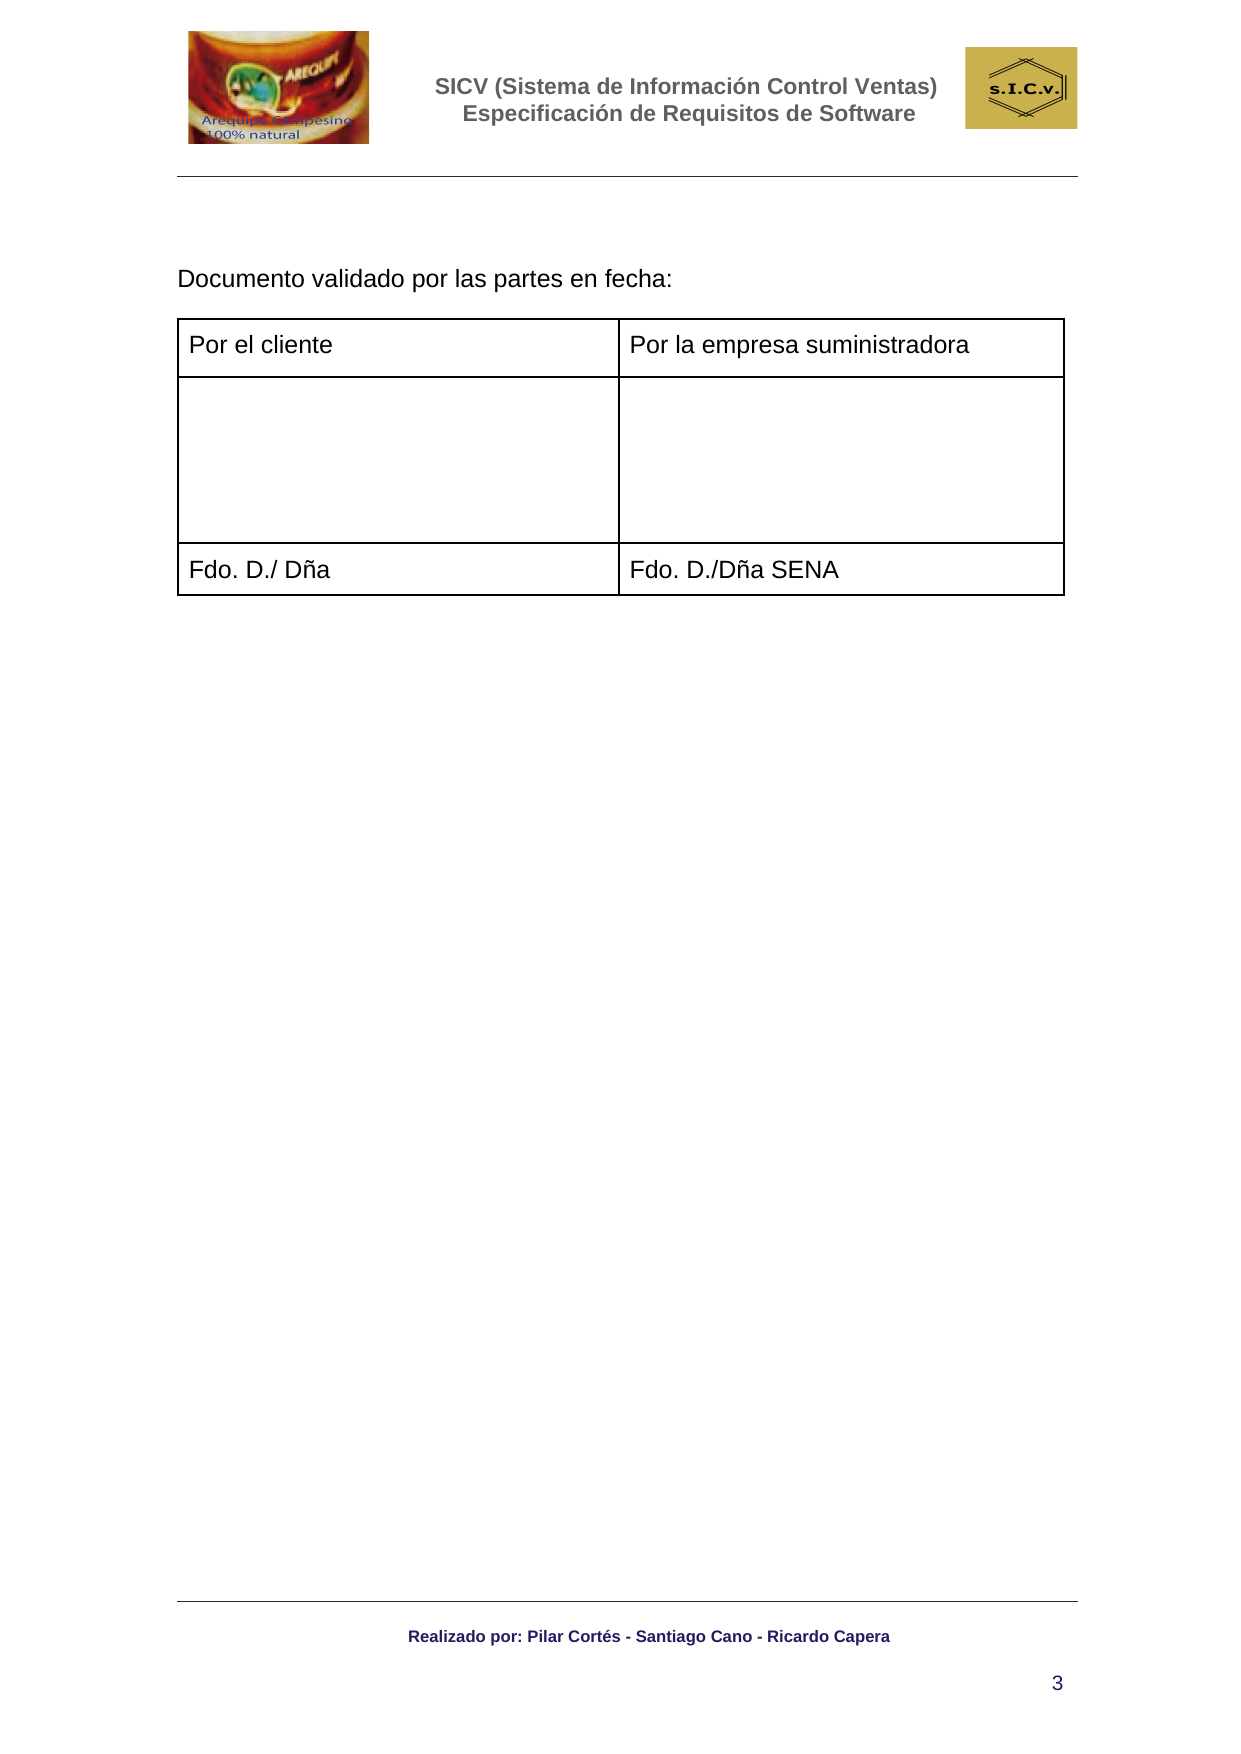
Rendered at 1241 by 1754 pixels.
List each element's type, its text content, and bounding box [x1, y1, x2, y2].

text Documento validado por las partes en fecha: [177, 264, 1063, 293]
picture [188, 31, 370, 144]
table_cell Fdo. D./Dña SENA [620, 544, 1063, 594]
table_cell [179, 378, 618, 542]
table_cell [620, 378, 1063, 542]
picture [965, 47, 1078, 129]
table_header Por el cliente [179, 320, 618, 376]
table_header Por la empresa suministradora [620, 320, 1063, 376]
table_cell Fdo. D./ Dña [179, 544, 618, 594]
